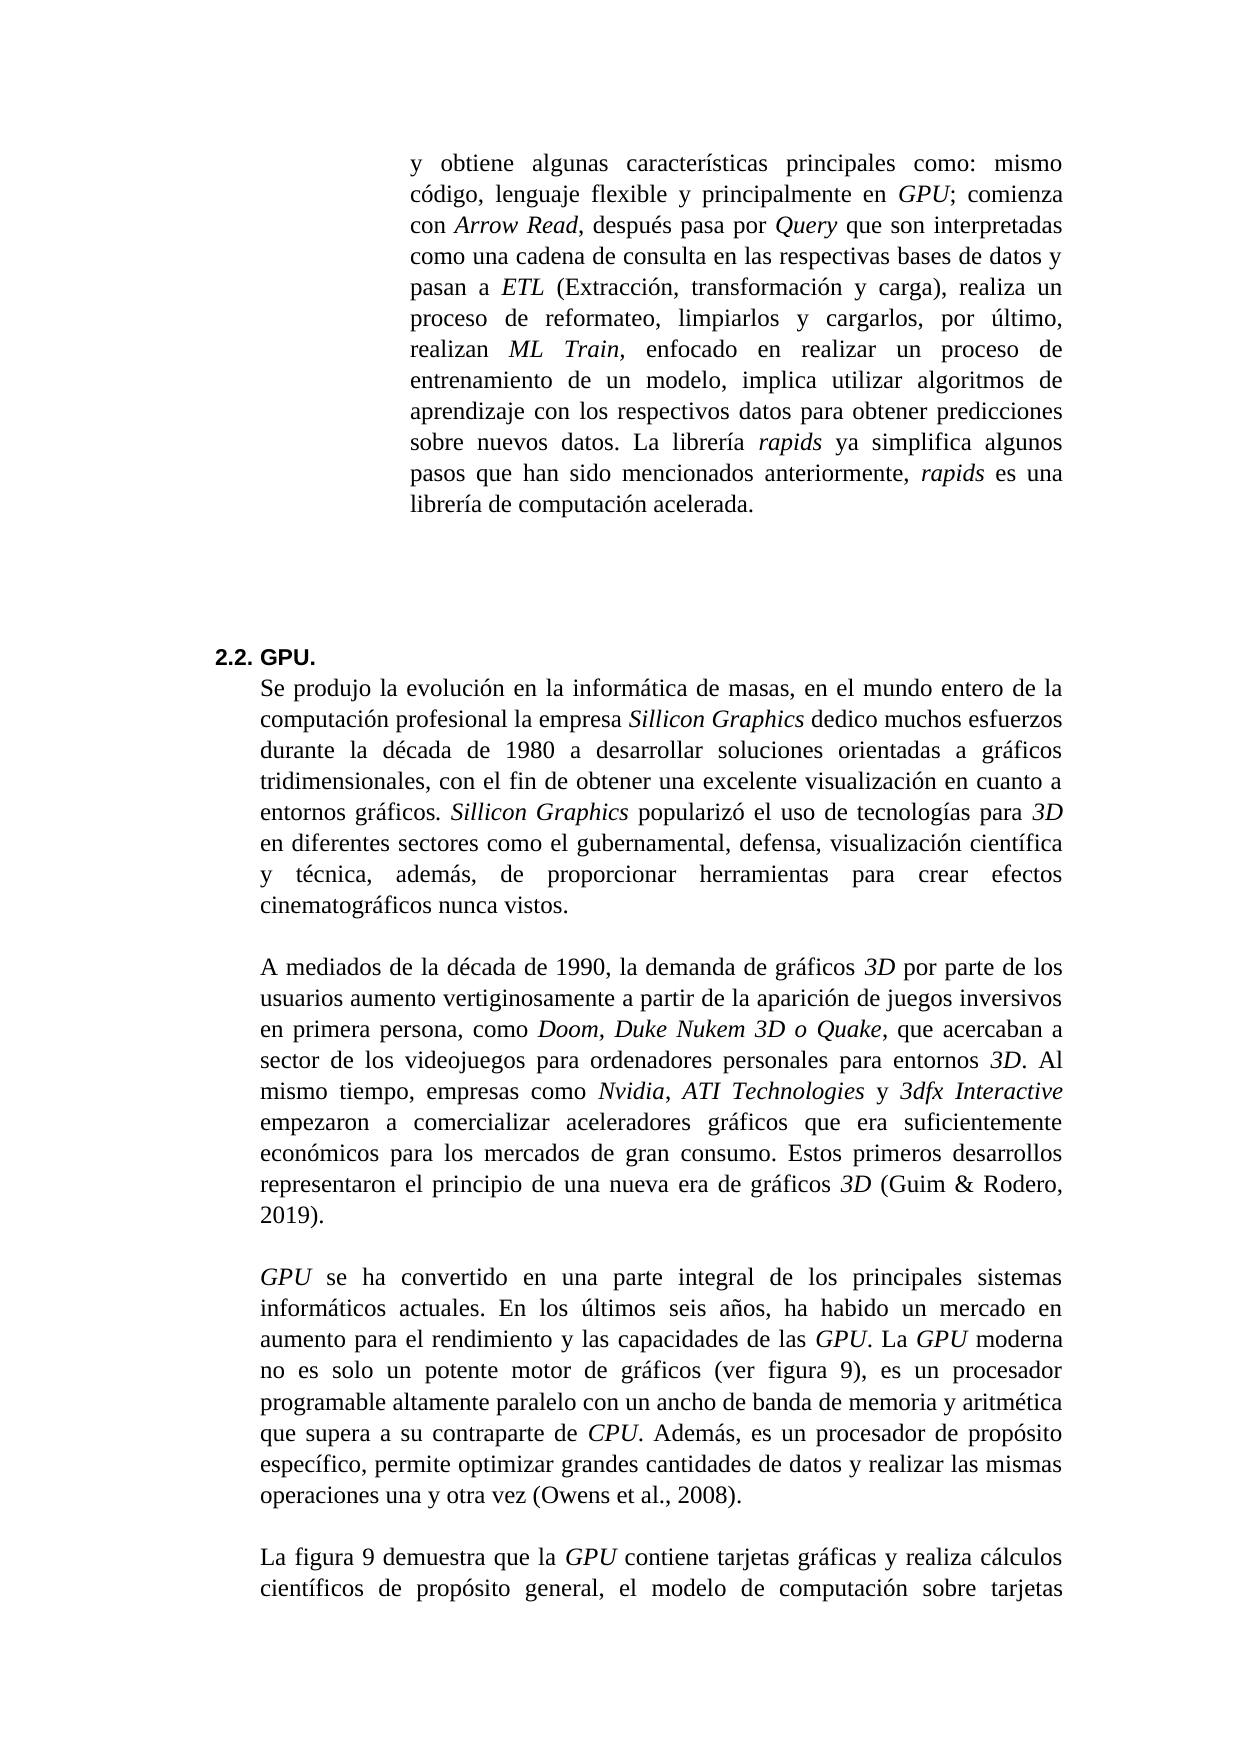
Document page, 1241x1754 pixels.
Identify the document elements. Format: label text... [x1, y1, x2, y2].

list A mediados de la década de 1990, la demanda de gráficos 3D por parte de los usuarios aumento vertiginosamente a partir de la aparición de juegos inversivos en primera persona, como Doom, Duke Nukem 3D o Quake, que acercaban a sector de los videojuegos para ordenadores personales para entornos 3D. Al mismo tiempo, empresas como Nvidia, ATI Technologies y 3dfx Interactive empezaron a comercializar aceleradores gráficos que era suficientemente económicos para los mercados de gran consumo. Estos primeros desarrollos representaron el principio de una nueva era de gráficos 3D (Guim & Rodero, 2019). [260, 952, 1063, 1229]
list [260, 1542, 1063, 1602]
list GPU se ha convertido en una parte integral de los principales sistemas informáticos actuales. En los últimos seis años, ha habido un mercado en aumento para el rendimiento y las capacidades de las GPU. La GPU moderna no es solo un potente motor de gráficos (ver figura 9), es un procesador programable altamente paralelo con un ancho de banda de memoria y aritmética que supera a su contraparte de CPU. Además, es un procesador de propósito específico, permite optimizar grandes cantidades de datos y realizar las mismas operaciones una y otra vez (Owens et al., 2008). [260, 1262, 1063, 1508]
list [410, 148, 1063, 241]
list GPU. [215, 644, 1063, 671]
list Se produjo la evolución en la informática de masas, en el mundo entero de la computación profesional la empresa Sillicon Graphics dedico muchos esfuerzos durante la década de 1980 a desarrollar soluciones orientadas a gráficos tridimensionales, con el fin de obtener una excelente visualización en cuanto a entornos gráficos. Sillicon Graphics popularizó el uso de tecnologías para 3D en diferentes sectores como el gubernamental, defensa, visualización científica y técnica, además, de proporcionar herramientas para crear efectos cinematográficos nunca vistos. [260, 673, 1063, 919]
